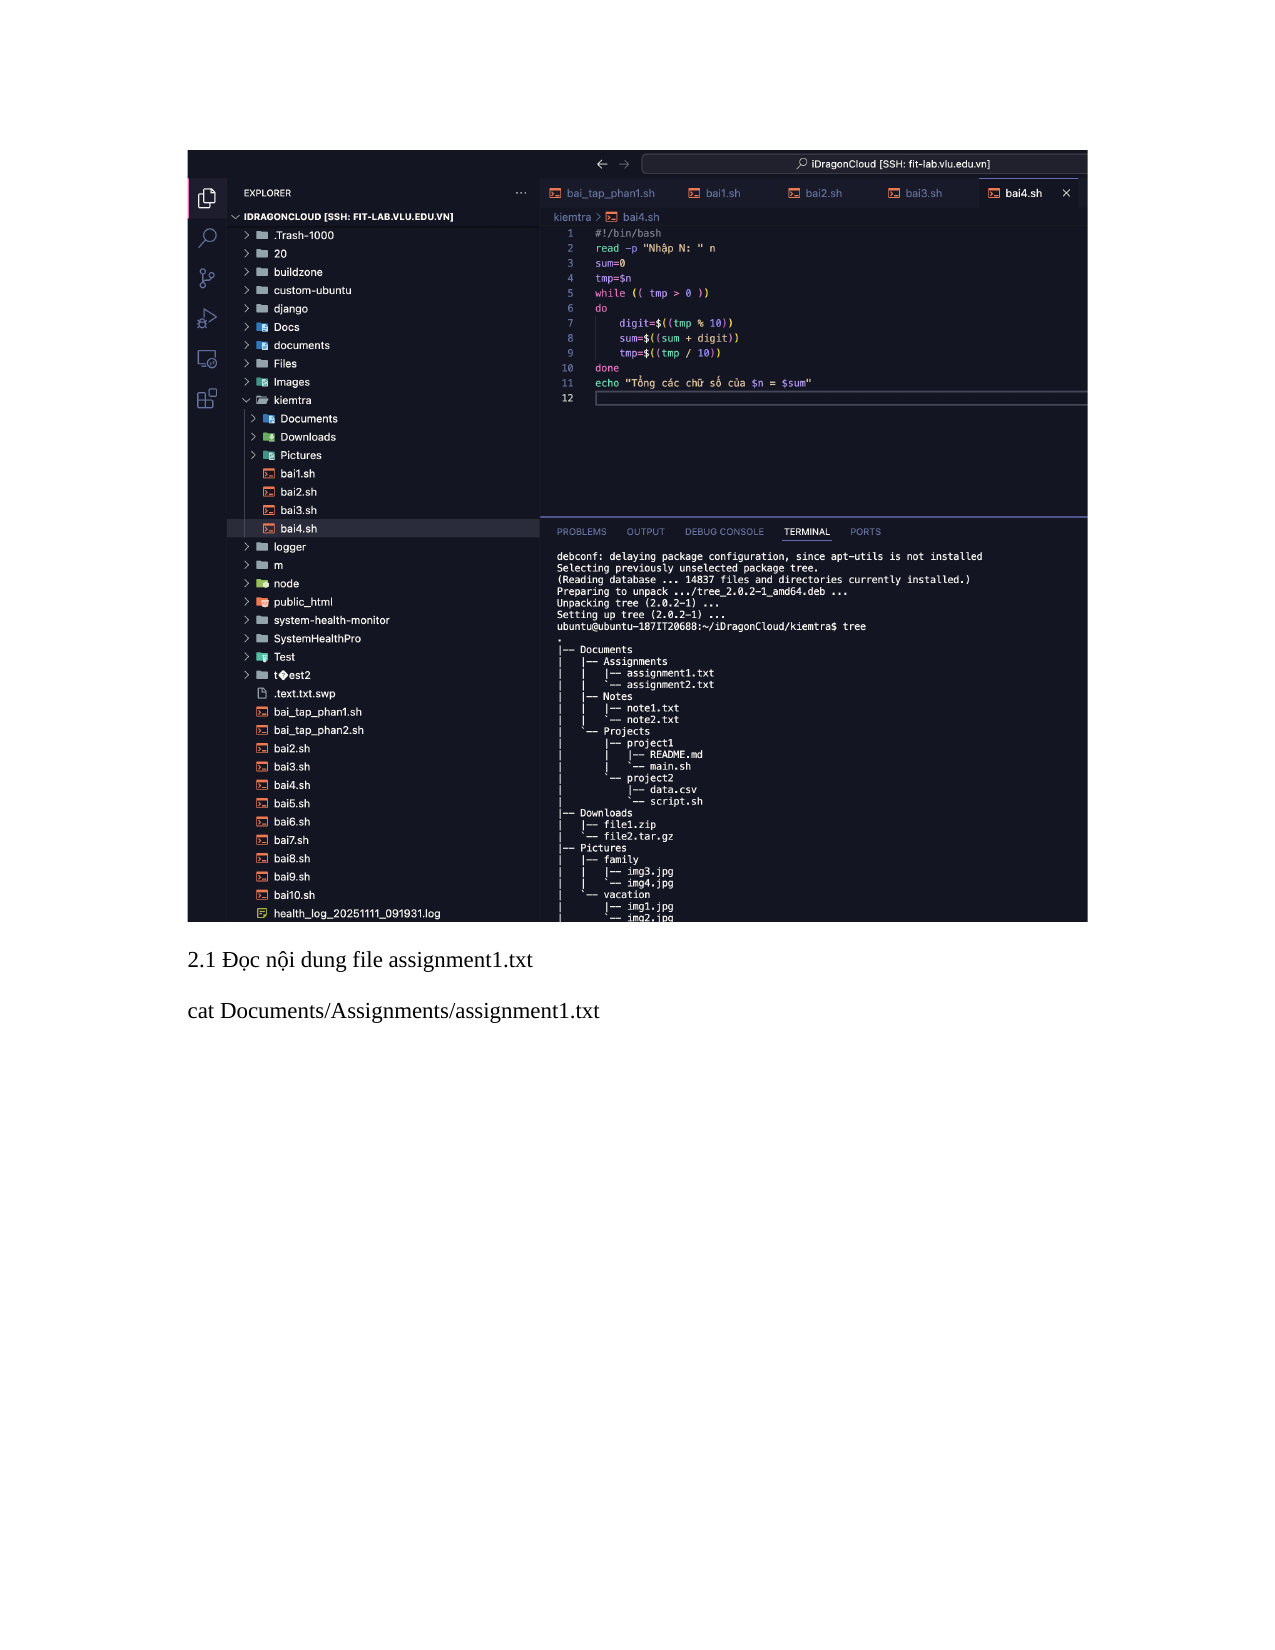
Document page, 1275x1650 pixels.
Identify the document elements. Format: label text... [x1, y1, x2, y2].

text cat Documents/Assignments/assignment1.txt [187, 998, 1087, 1024]
picture [187, 150, 1088, 922]
text 2.1 Đọc nội dung file assignment1.txt [187, 947, 1087, 973]
